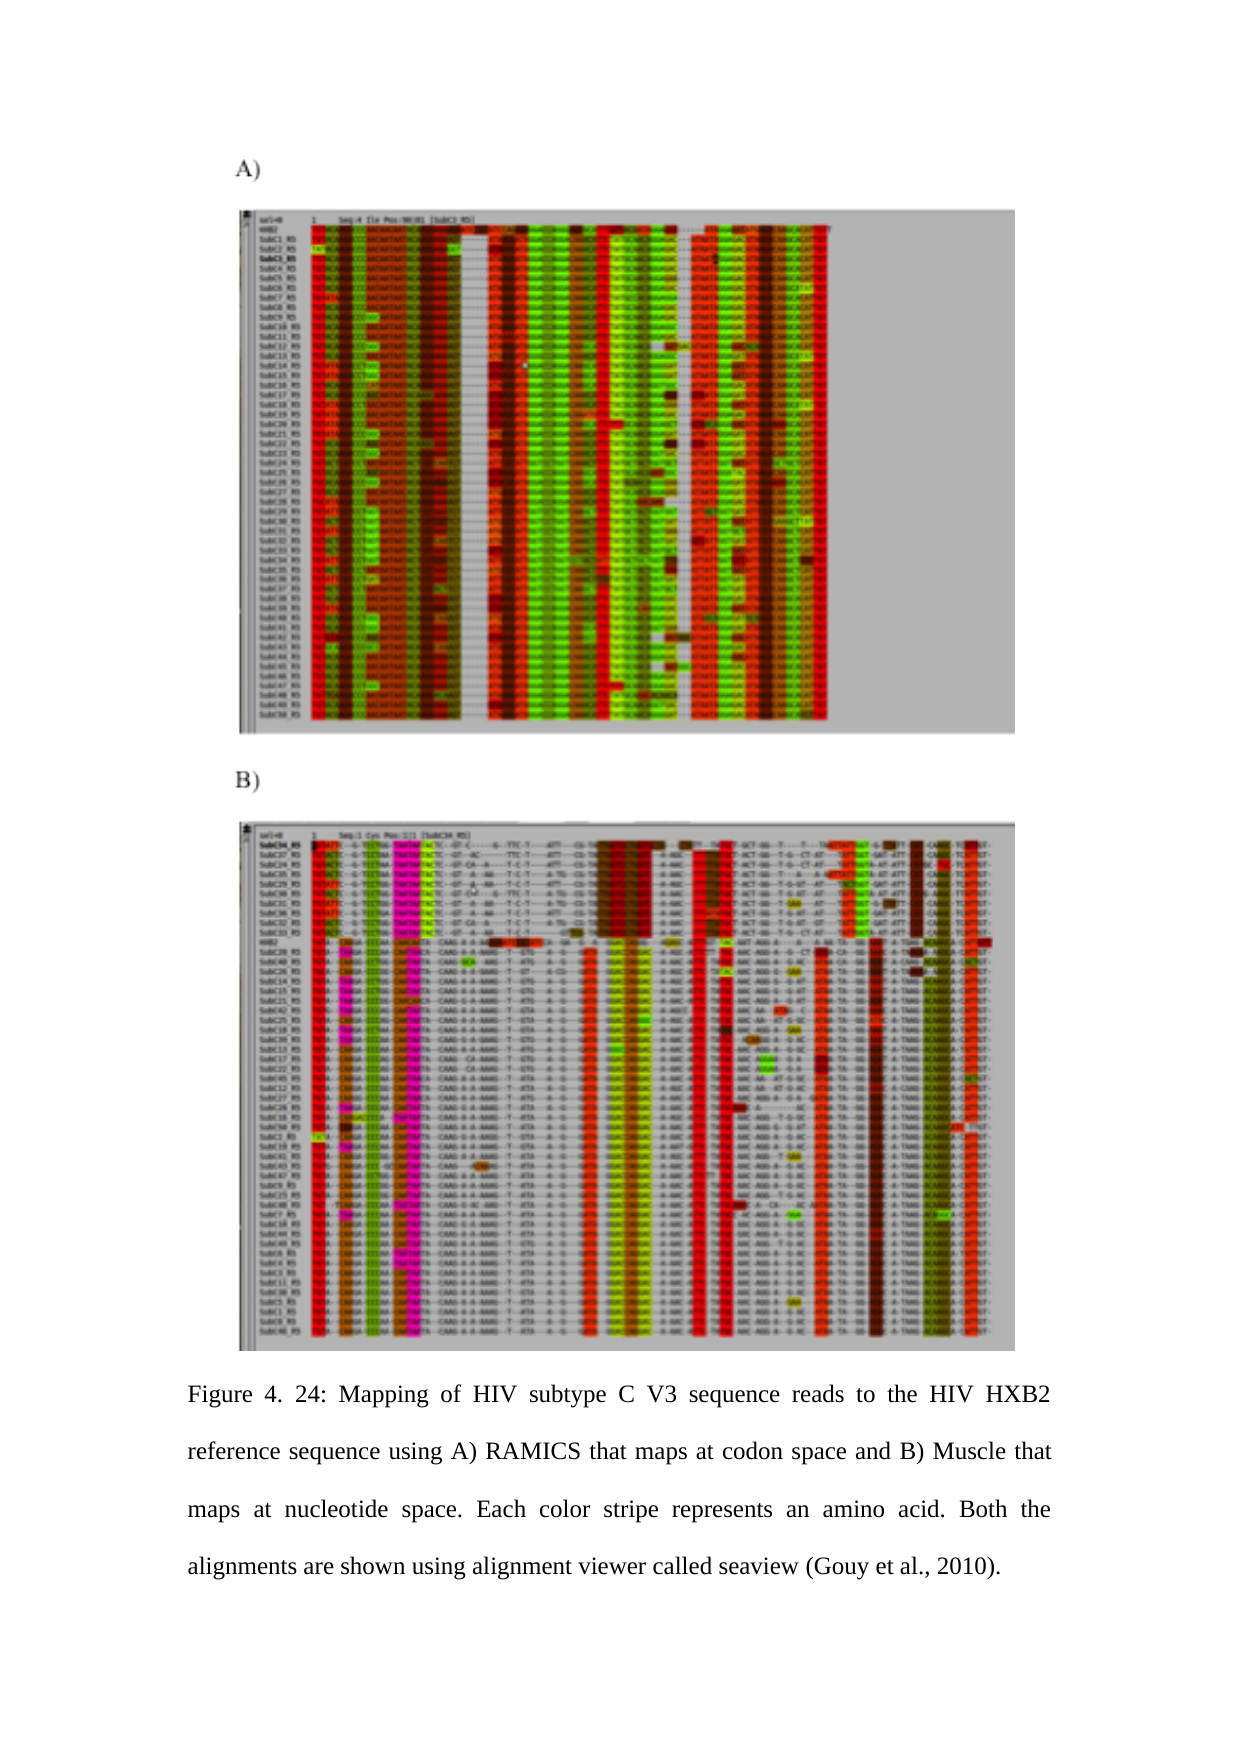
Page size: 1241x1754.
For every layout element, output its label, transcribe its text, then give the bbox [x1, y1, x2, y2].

picture [225, 150, 1015, 1351]
text Figure 4. 24: Mapping of HIV subtype C V3 sequence reads to the HIV HXB2 reference sequence using A) RAMICS that maps at codon space and B) Muscle that maps at nucleotide space. Each color stripe represents an amino acid. Both the alignments are shown using alignment viewer called seaview (Gouy et al., 2010). [187, 1379, 1053, 1580]
